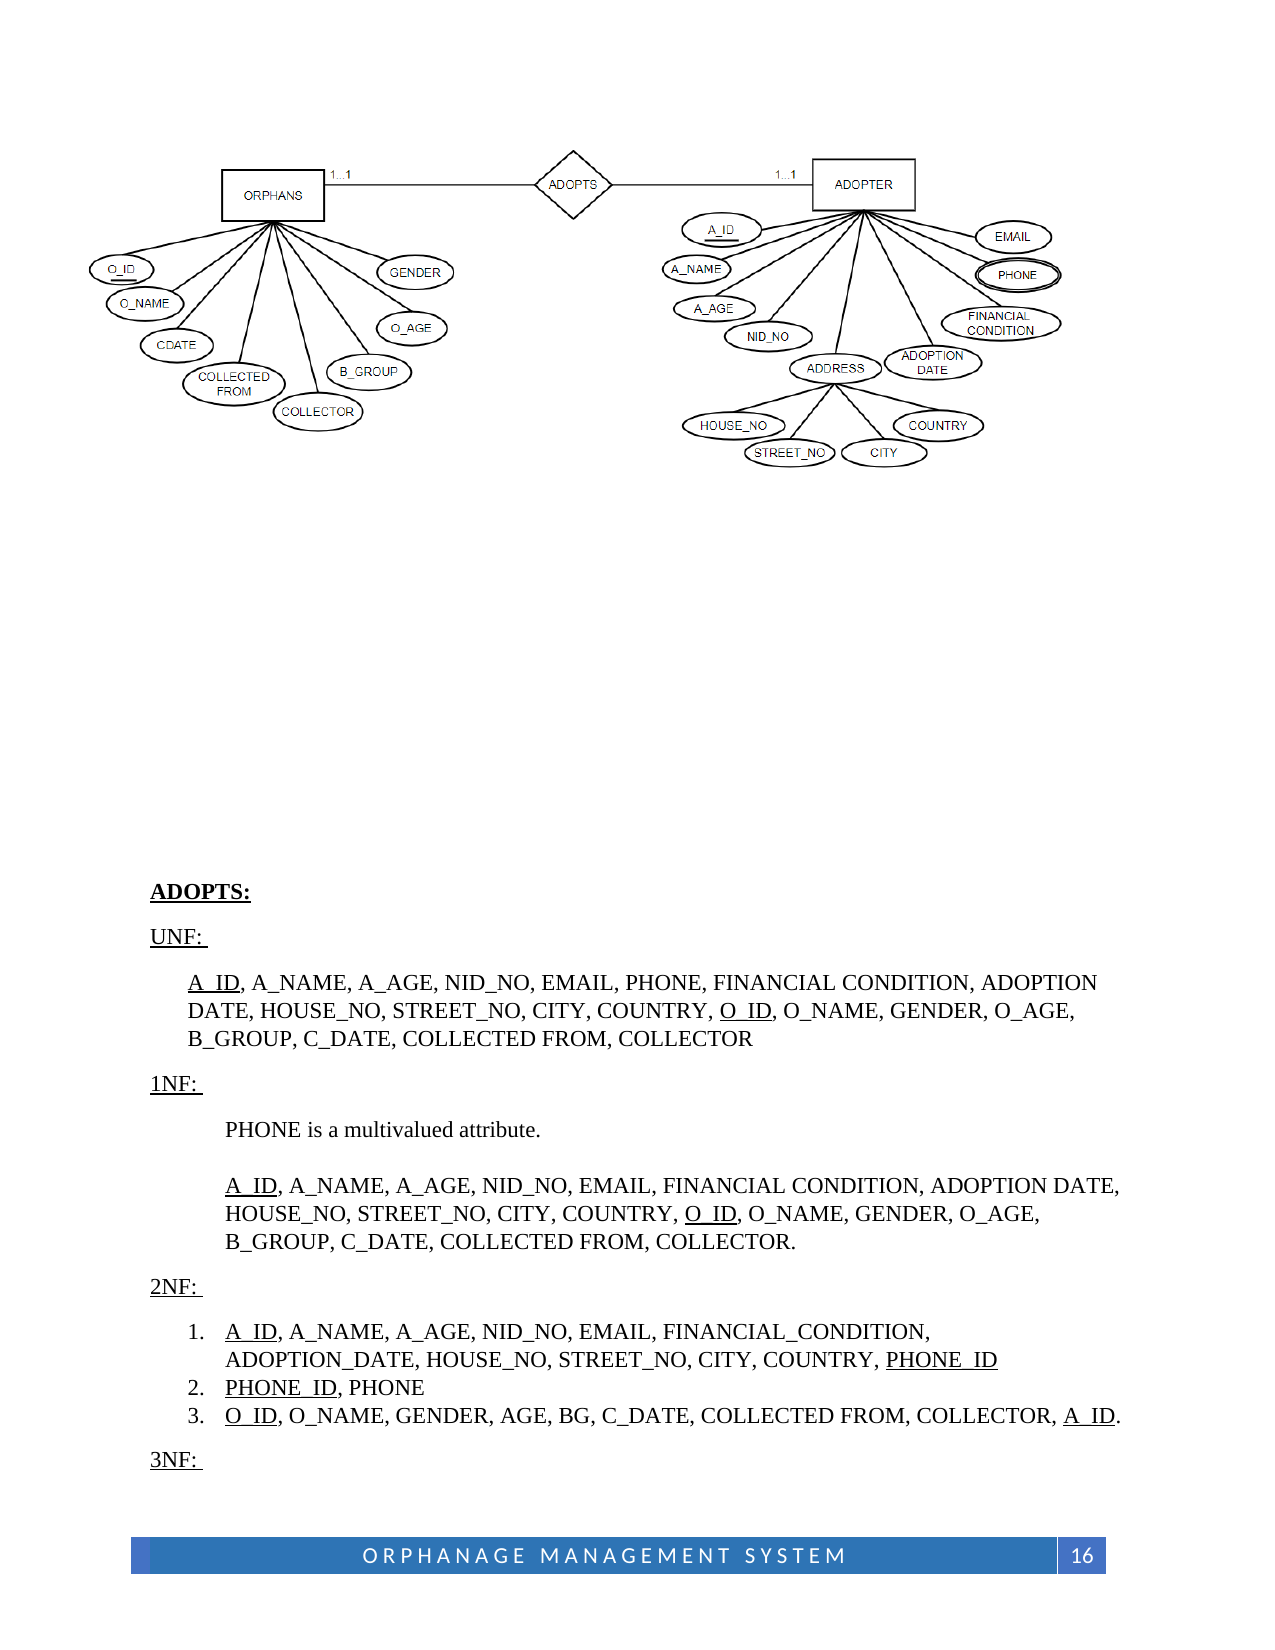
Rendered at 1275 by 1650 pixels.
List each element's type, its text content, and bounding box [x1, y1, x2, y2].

text A_ID, A_NAME, A_AGE, NID_NO, EMAIL, PHONE, FINANCIAL CONDITION, ADOPTION DATE, HOUSE_NO, STREET_NO, CITY, COUNTRY, O_ID, O_NAME, GENDER, O_AGE, B_GROUP, C_DATE, COLLECTED FROM, COLLECTOR [187, 968, 1125, 1052]
picture [88, 150, 1064, 472]
text 2NF: [150, 1273, 1125, 1299]
list PHONE is a multivalued attribute. [225, 1116, 1125, 1142]
list A_ID, A_NAME, A_AGE, NID_NO, EMAIL, FINANCIAL_CONDITION, ADOPTION_DATE, HOUSE_NO, STREET_NO, CITY, COUNTRY, PHONE_ID [187, 1318, 1125, 1372]
list O_ID, O_NAME, GENDER, AGE, BG, C_DATE, COLLECTED FROM, COLLECTOR, A_ID. [187, 1402, 1125, 1428]
text 3NF: [150, 1446, 1125, 1473]
text 1NF: [150, 1071, 1125, 1097]
list PHONE_ID, PHONE [187, 1374, 1125, 1400]
list A_ID, A_NAME, A_AGE, NID_NO, EMAIL, FINANCIAL CONDITION, ADOPTION DATE, HOUSE_NO, STREET_NO, CITY, COUNTRY, O_ID, O_NAME, GENDER, O_AGE, B_GROUP, C_DATE, COLLECTED FROM, COLLECTOR. [225, 1172, 1125, 1255]
text ADOPTS: [150, 878, 1125, 905]
text UNF: [150, 923, 1125, 950]
